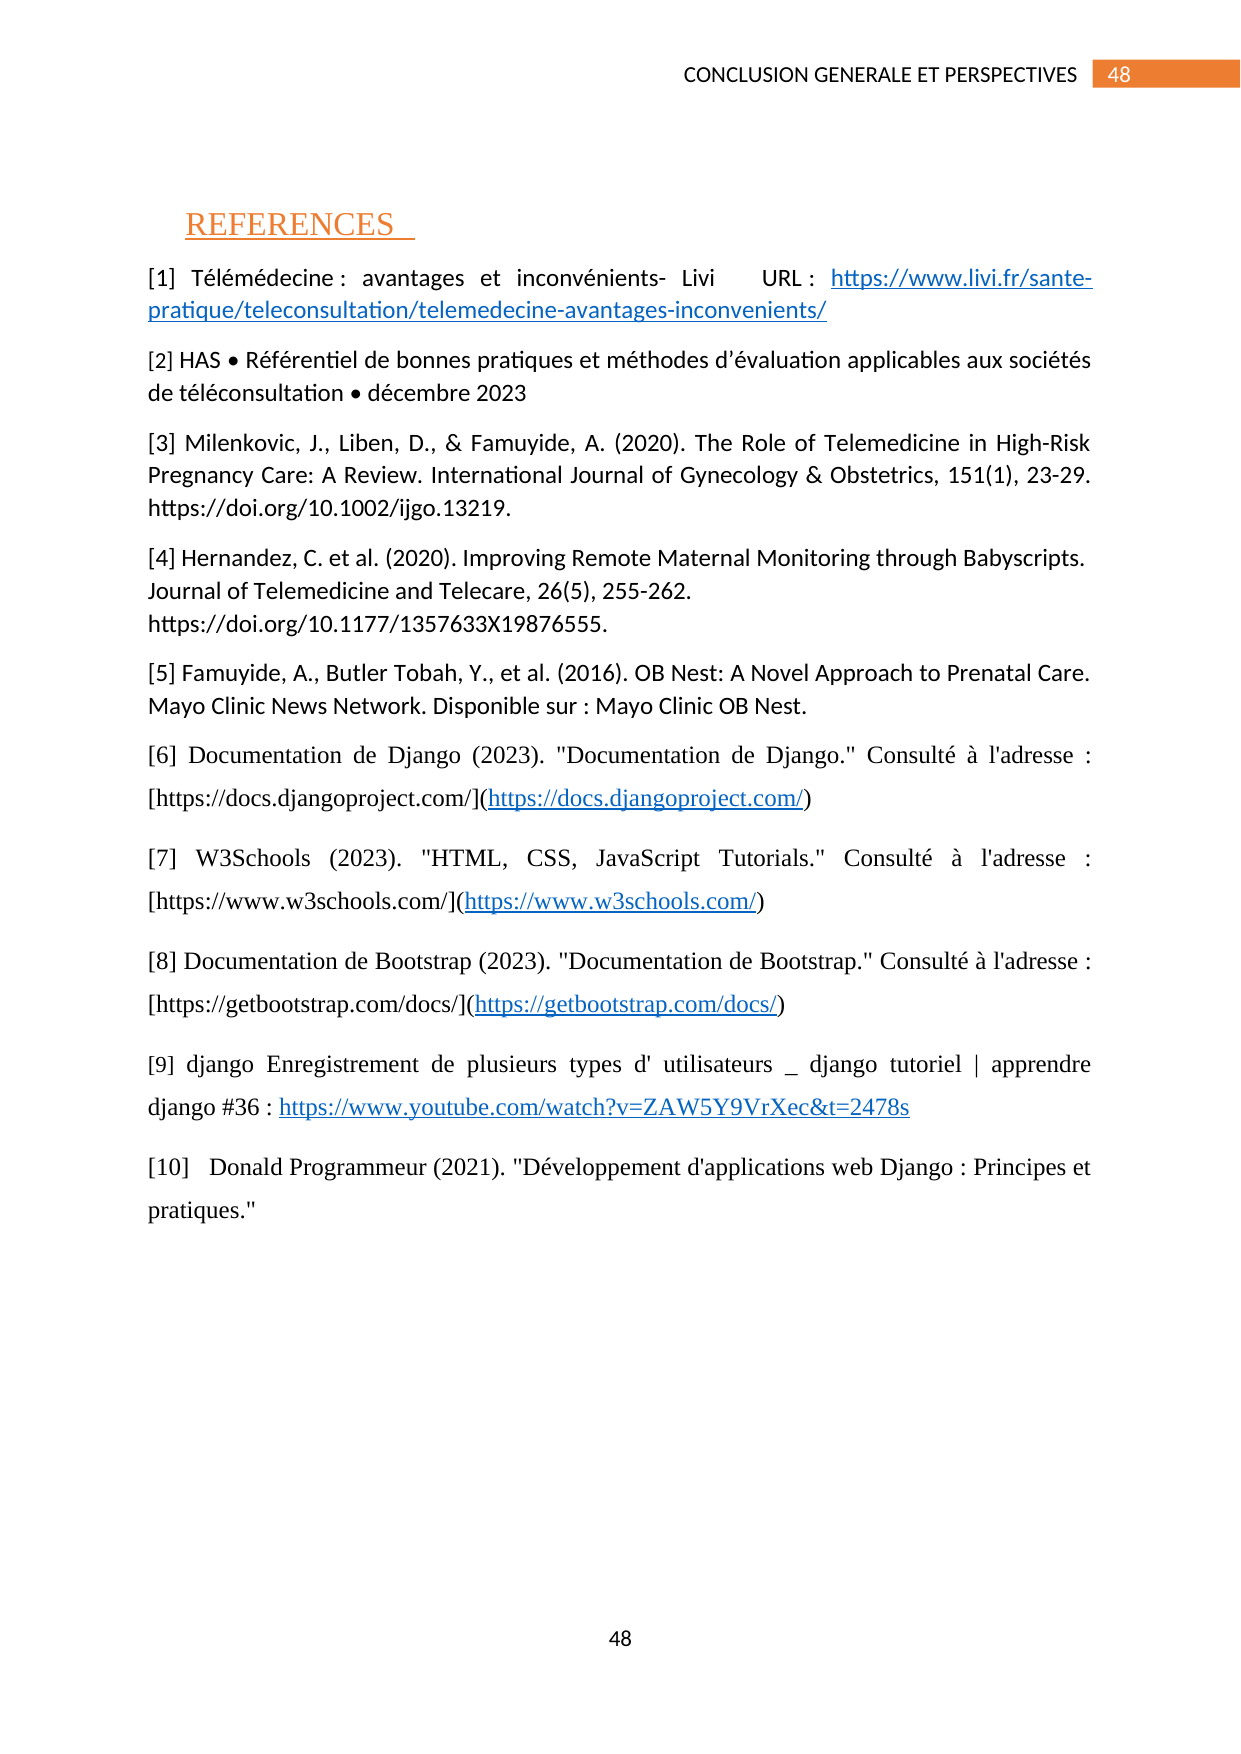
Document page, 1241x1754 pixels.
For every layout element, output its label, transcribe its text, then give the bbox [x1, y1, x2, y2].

text [7] W3Schools (2023). "HTML, CSS, JavaScript Tutorials." Consulté à l'adresse : [https://www.w3schools.com/](https://www.w3schools.com/) [148, 843, 1093, 915]
text [3] Milenkovic, J., Liben, D., & Famuyide, A. (2020). The Role of Telemedicine in High-Risk Pregnancy Care: A Review. International Journal of Gynecology & Obstetrics, 151(1), 23-29. https://doi.org/10.1002/ijgo.13219. [148, 427, 1093, 523]
text [4] Hernandez, C. et al. (2020). Improving Remote Maternal Monitoring through Babyscripts. Journal of Telemedicine and Telecare, 26(5), 255-262. https://doi.org/10.1177/1357633X19876555. [148, 542, 1093, 638]
text [9] django Enregistrement de plusieurs types d' utilisateurs _ django tutoriel | apprendre django #36 : https://www.youtube.com/watch?v=ZAW5Y9VrXec&t=2478s [148, 1049, 1093, 1121]
text [10] Donald Programmeur (2021). "Développement d'applications web Django : Principes et pratiques." [148, 1152, 1093, 1224]
text [2] HAS • Référentiel de bonnes pratiques et méthodes d’évaluation applicables aux sociétés de téléconsultation • décembre 2023 [148, 344, 1093, 408]
text [1] Télémédecine : avantages et inconvénients- Livi URL : https://www.livi.fr/sante-pratique/teleconsultation/telemedecine-avantages-inconvenients/ [148, 262, 1093, 325]
text [8] Documentation de Bootstrap (2023). "Documentation de Bootstrap." Consulté à l'adresse : [https://getbootstrap.com/docs/](https://getbootstrap.com/docs/) [148, 946, 1093, 1018]
text [5] Famuyide, A., Butler Tobah, Y., et al. (2016). OB Nest: A Novel Approach to Prenatal Care. Mayo Clinic News Network. Disponible sur : Mayo Clinic OB Nest. [148, 658, 1093, 721]
text [6] Documentation de Django (2023). "Documentation de Django." Consulté à l'adresse : [https://docs.djangoproject.com/](https://docs.djangoproject.com/) [148, 740, 1093, 812]
title REFERENCES [185, 204, 1093, 242]
